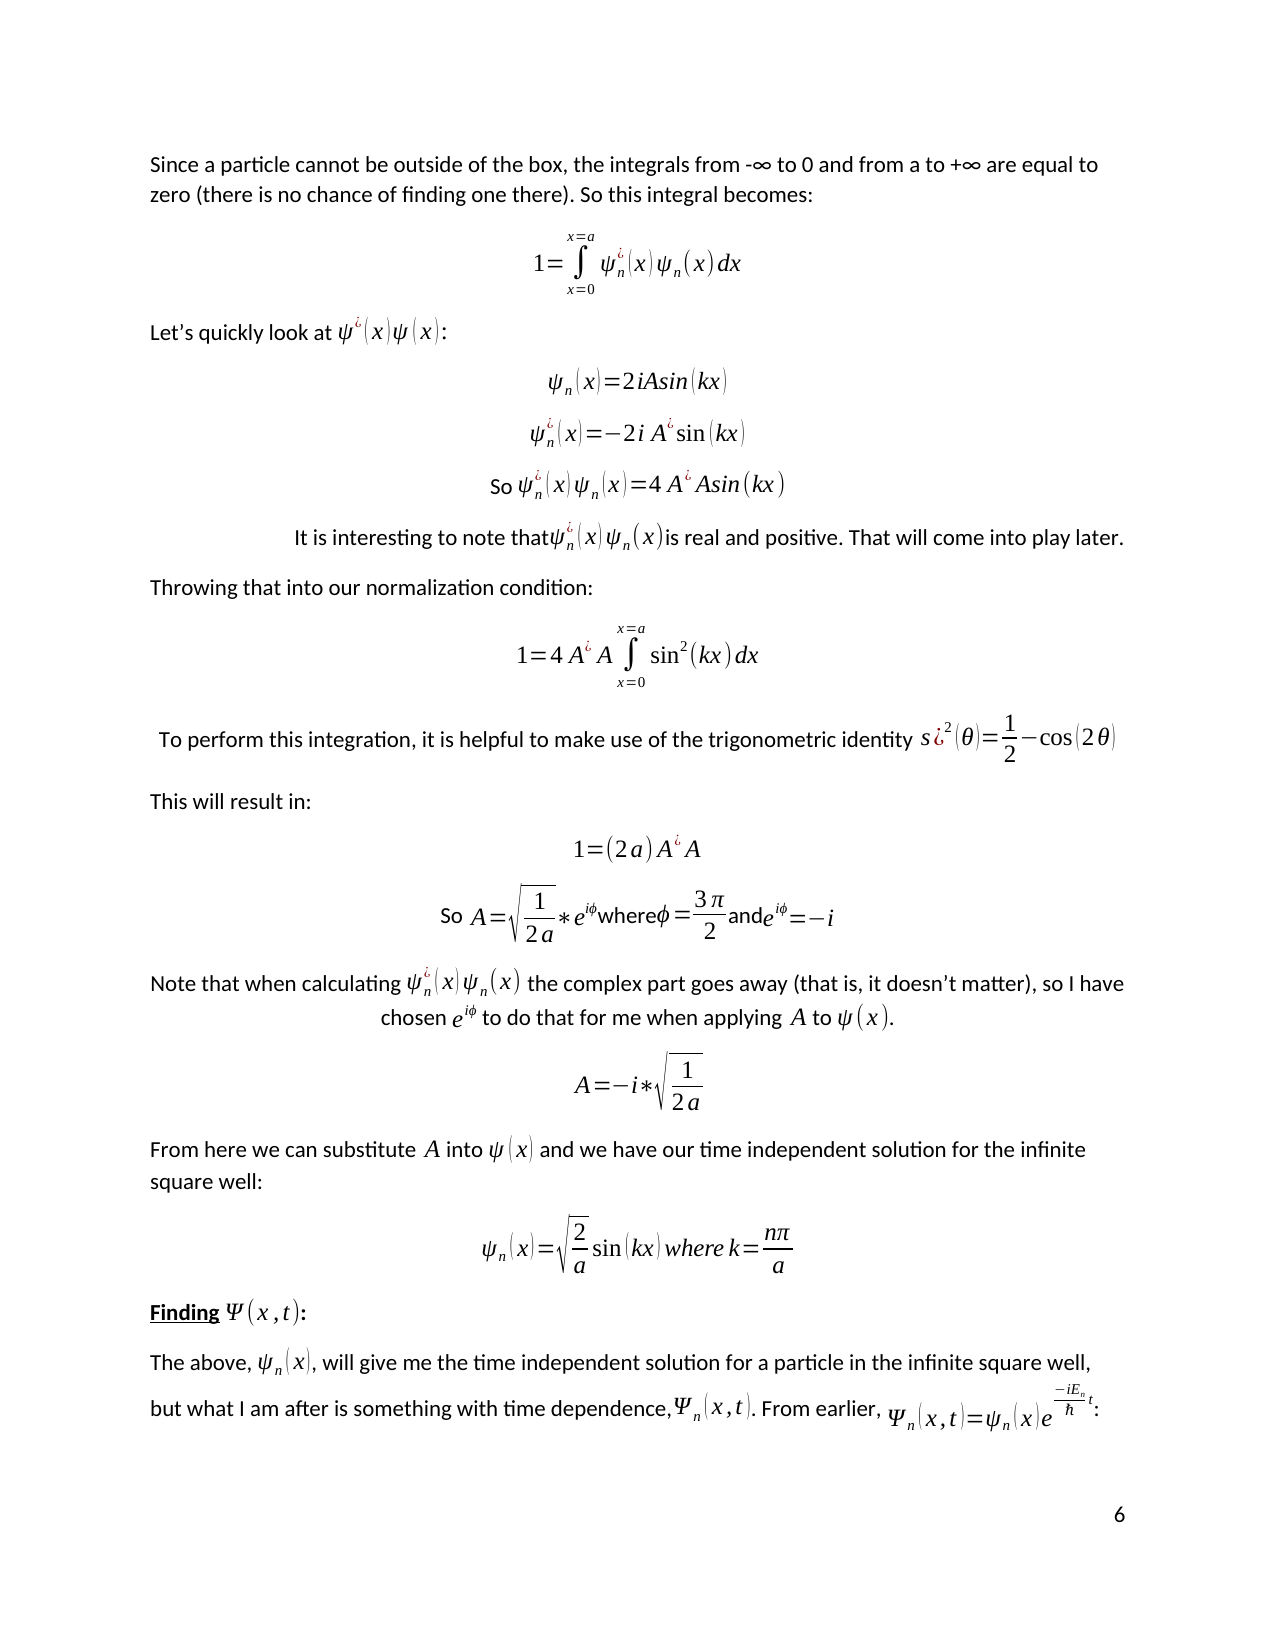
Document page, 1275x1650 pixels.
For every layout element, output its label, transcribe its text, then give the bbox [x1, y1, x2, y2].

text Note that when calculating the complex part goes away (that is, it doesn’t matter), so I have chosen to do that for me when applying to . [150, 966, 1125, 1032]
text From here we can substitute into and we have our time independent solution for the infinite square well: [150, 1134, 1125, 1195]
text Finding : [150, 1297, 1125, 1327]
text Since a particle cannot be outside of the box, the integrals from -∞ to 0 and from a to +∞ are equal to zero (there is no chance of finding one there). So this integral becomes: [150, 150, 1125, 208]
text So [150, 469, 1125, 502]
text The above, , will give me the time independent solution for a particle in the infinite square well, but what I am after is something with time dependence,. From earlier, : [150, 1346, 1125, 1435]
text So whereand [150, 883, 1125, 947]
text To perform this integration, it is helpful to make use of the trigonometric identity [150, 709, 1125, 768]
text It is interesting to note thatis real and positive. That will come into play later. [150, 521, 1125, 554]
text Let’s quickly look at [150, 317, 1125, 347]
text Throwing that into our normalization condition: [150, 573, 1125, 601]
text This will result in: [150, 787, 1125, 815]
